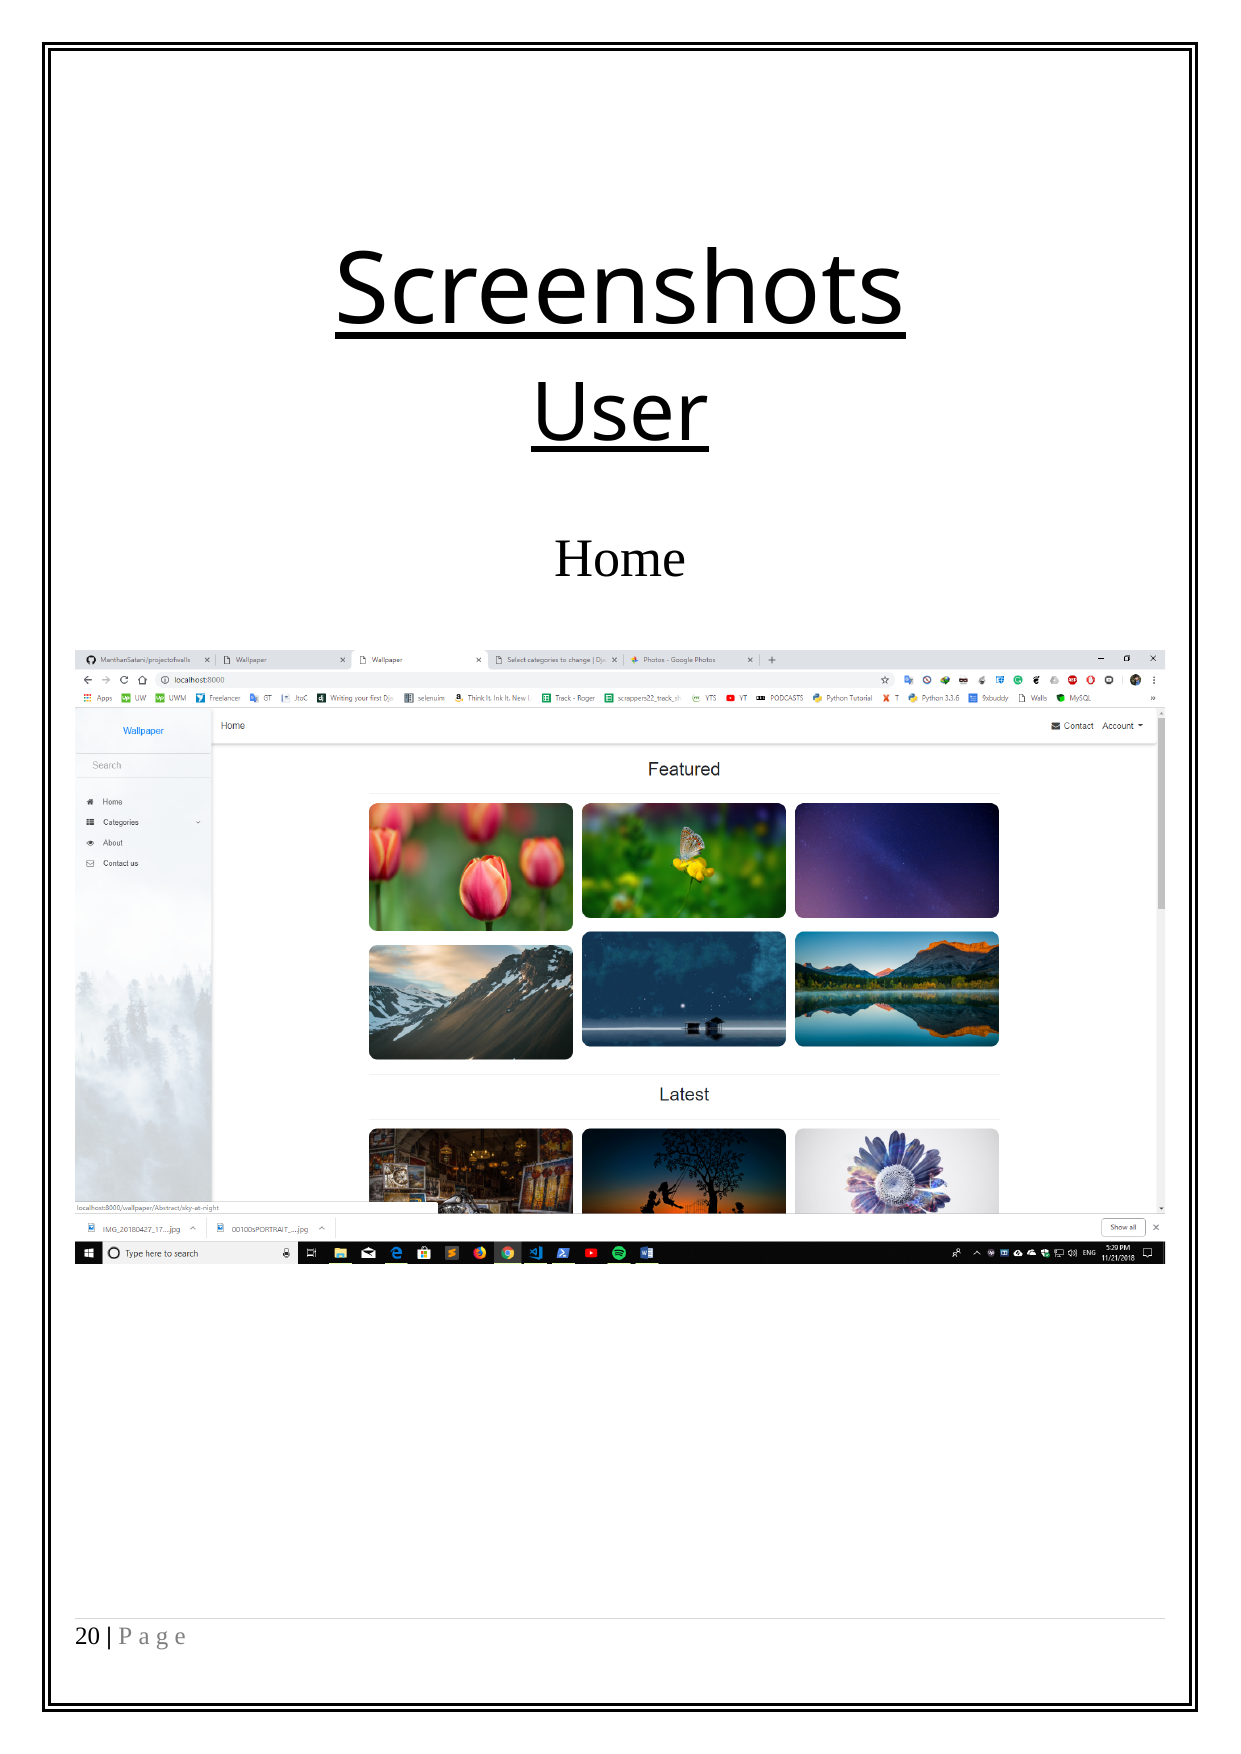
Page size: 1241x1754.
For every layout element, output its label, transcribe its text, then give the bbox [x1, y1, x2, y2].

text Home [75, 526, 1165, 588]
text User [75, 353, 1165, 464]
text Screenshots [75, 217, 1165, 353]
picture [75, 650, 1166, 1264]
